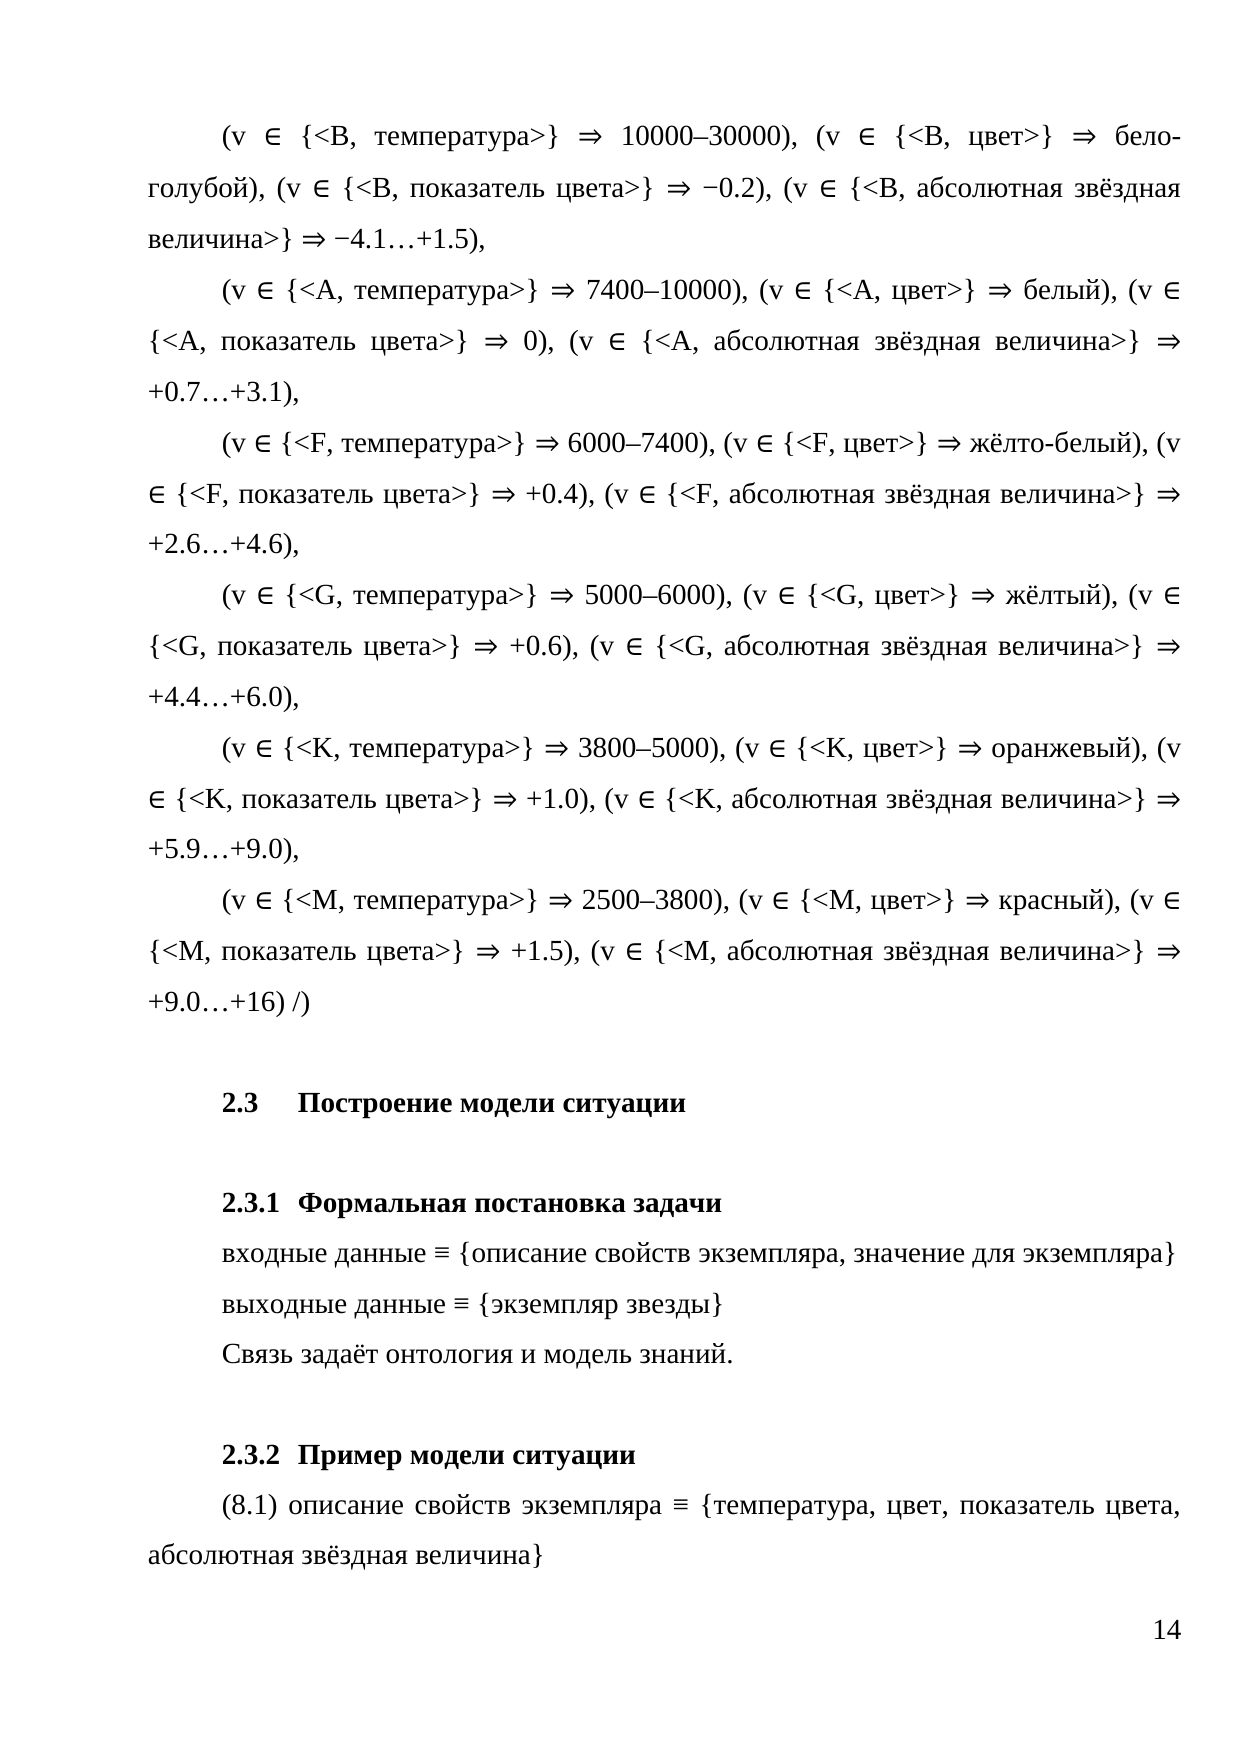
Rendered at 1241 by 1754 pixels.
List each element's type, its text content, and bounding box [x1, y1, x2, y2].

subtitle 2.3.1 Формальная постановка задачи [148, 1185, 1181, 1219]
text входные данные ≡ {описание свойств экземпляра, значение для экземпляра} [148, 1236, 1181, 1269]
text выходные данные ≡ {экземпляр звезды} [148, 1286, 1181, 1319]
text (v ∈ {<G, температура>} ⇒ 5000–6000), (v ∈ {<G, цвет>} ⇒ жёлтый), (v ∈ {<G, показатель цвета>} ⇒ +0.6), (v ∈ {<G, абсолютная звёздная величина>} ⇒ +4.4…+6.0), [148, 577, 1181, 713]
text (v ∈ {<A, температура>} ⇒ 7400–10000), (v ∈ {<A, цвет>} ⇒ белый), (v ∈ {<A, показатель цвета>} ⇒ 0), (v ∈ {<A, абсолютная звёздная величина>} ⇒ +0.7…+3.1), [148, 272, 1181, 408]
text (8.1) описание свойств экземпляра ≡ {температура, цвет, показатель цвета, абсолютная звёздная величина} [148, 1487, 1181, 1571]
text Связь задаёт онтология и модель знаний. [148, 1336, 1181, 1370]
text (v ∈ {<F, температура>} ⇒ 6000–7400), (v ∈ {<F, цвет>} ⇒ жёлто-белый), (v ∈ {<F, показатель цвета>} ⇒ +0.4), (v ∈ {<F, абсолютная звёздная величина>} ⇒ +2.6…+4.6), [148, 424, 1181, 560]
text (v ∈ {<B, температура>} ⇒ 10000–30000), (v ∈ {<B, цвет>} ⇒ бело-голубой), (v ∈ {<B, показатель цвета>} ⇒ −0.2), (v ∈ {<B, абсолютная звёздная величина>} ⇒ −4.1…+1.5), [148, 118, 1181, 255]
text (v ∈ {<K, температура>} ⇒ 3800–5000), (v ∈ {<K, цвет>} ⇒ оранжевый), (v ∈ {<K, показатель цвета>} ⇒ +1.0), (v ∈ {<K, абсолютная звёздная величина>} ⇒ +5.9…+9.0), [148, 729, 1181, 865]
text (v ∈ {<M, температура>} ⇒ 2500–3800), (v ∈ {<M, цвет>} ⇒ красный), (v ∈ {<M, показатель цвета>} ⇒ +1.5), (v ∈ {<M, абсолютная звёздная величина>} ⇒ +9.0…+16) /) [148, 882, 1181, 1018]
subtitle 2.3 Построение модели ситуации [148, 1085, 1181, 1118]
subtitle 2.3.2 Пример модели ситуации [148, 1437, 1181, 1470]
